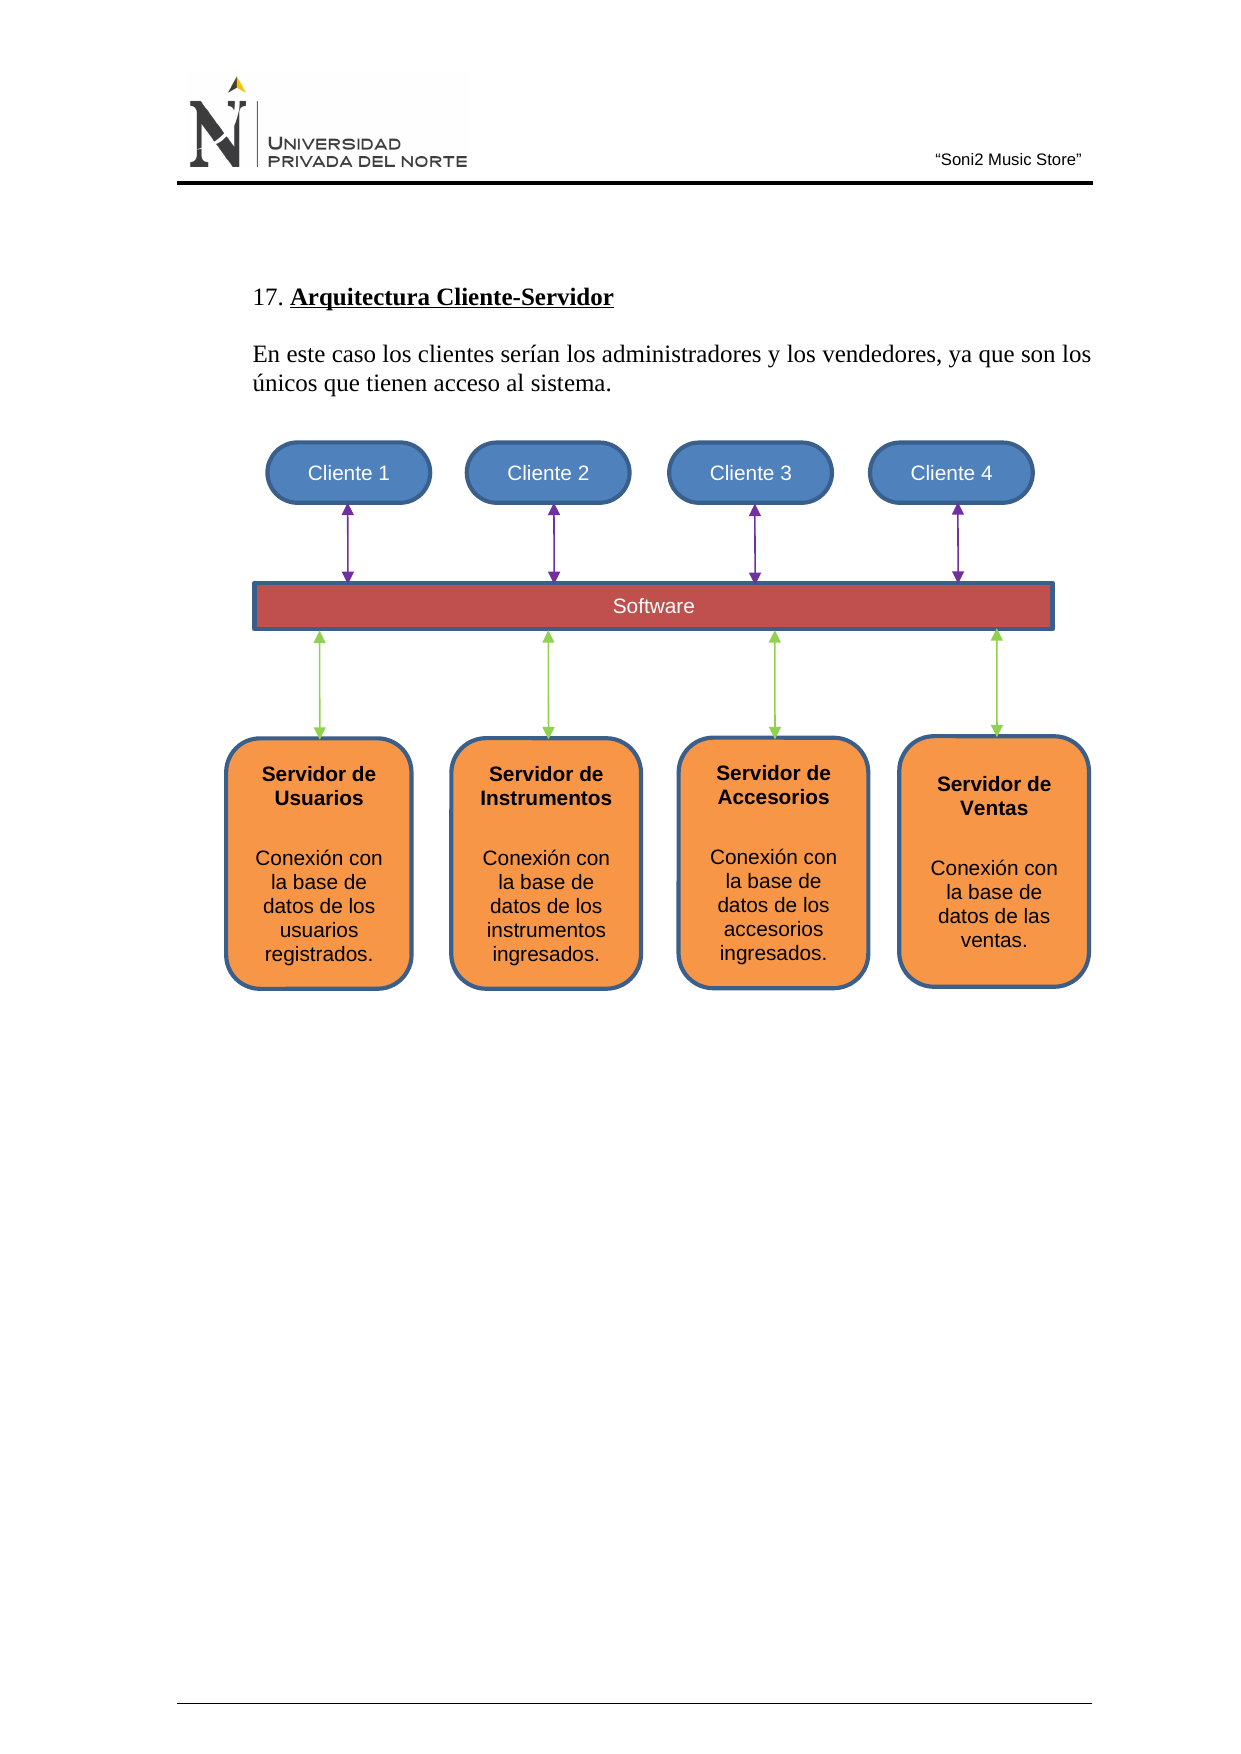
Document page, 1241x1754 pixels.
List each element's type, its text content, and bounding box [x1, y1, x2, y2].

list 17. Arquitectura Cliente-Servidor [252, 282, 1092, 311]
picture [188, 73, 469, 169]
list En este caso los clientes serían los administradores y los vendedores, ya que son los únicos que tienen acceso al sistema. [252, 339, 1092, 397]
